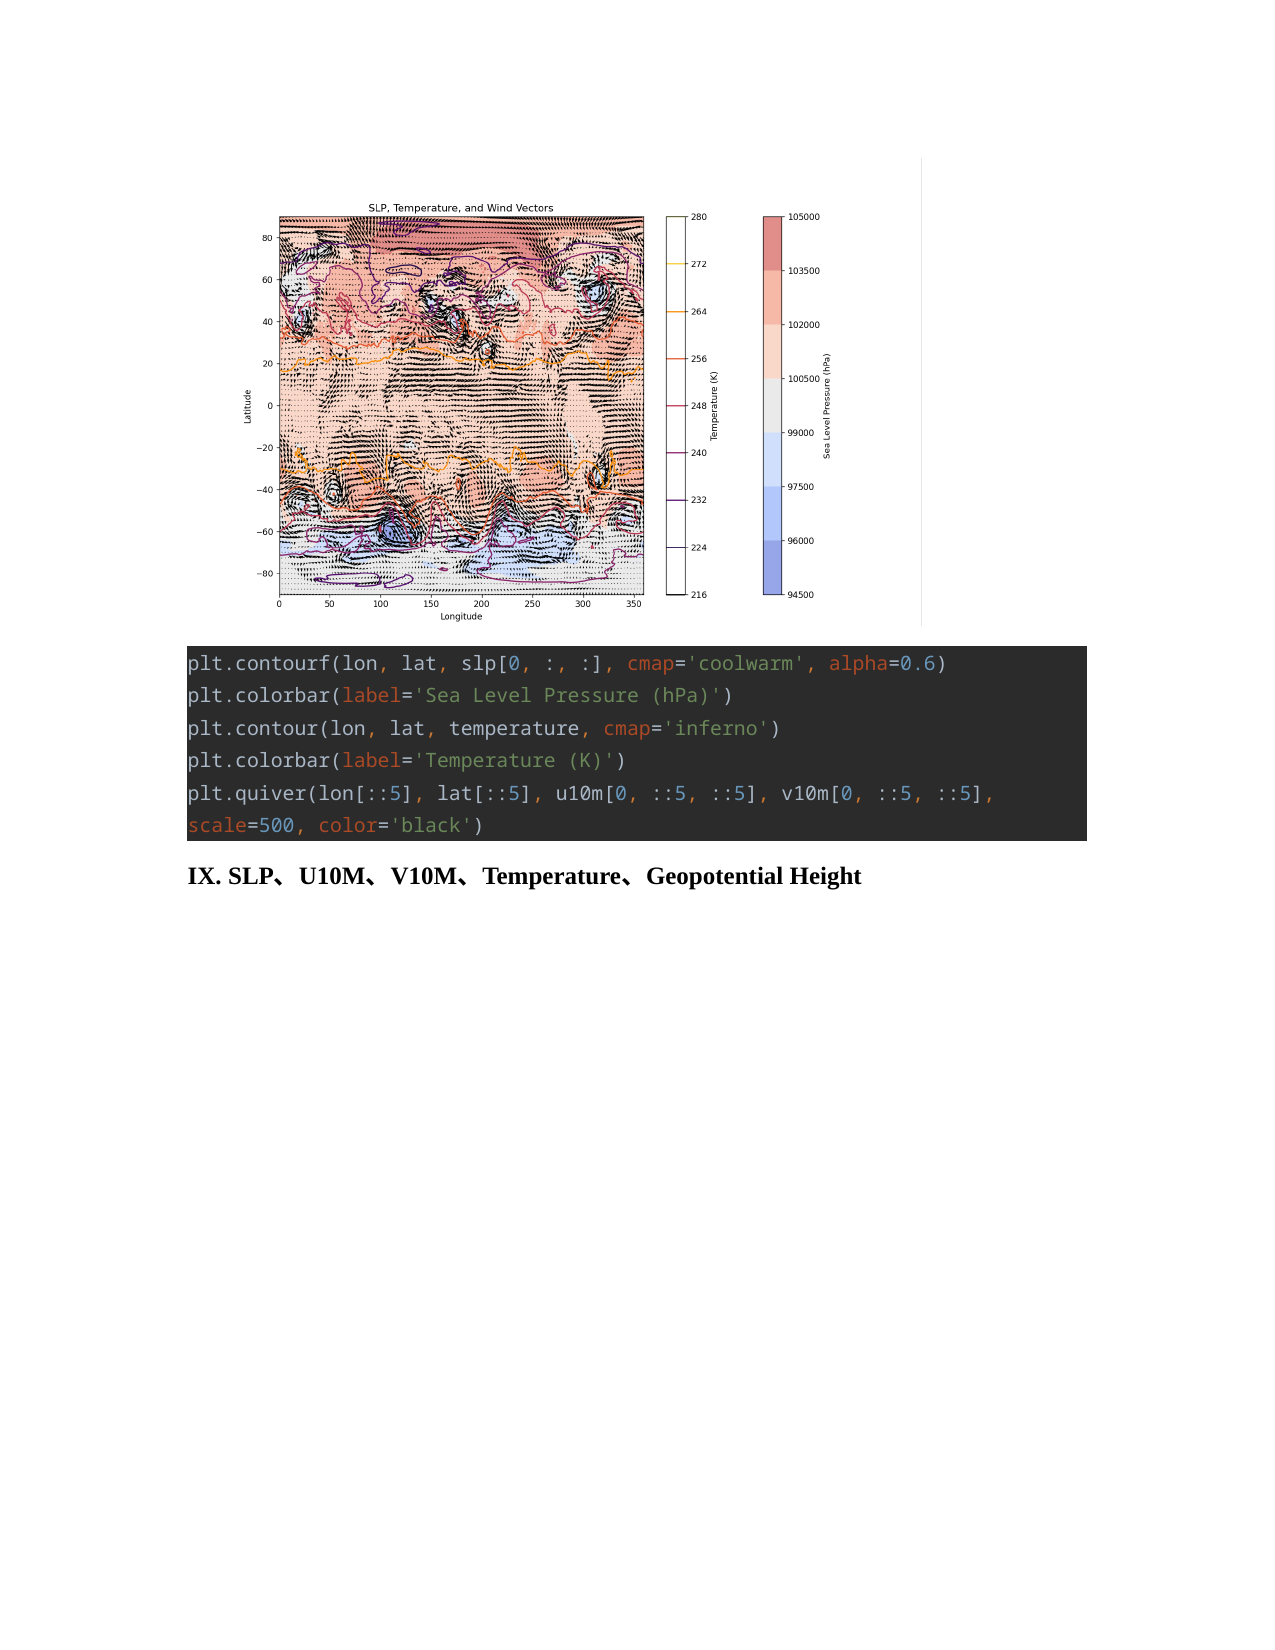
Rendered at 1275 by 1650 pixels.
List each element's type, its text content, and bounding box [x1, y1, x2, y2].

text plt.contourf(lon, lat, slp[0, :, :], cmap='coolwarm', alpha=0.6) plt.colorbar(label='Sea Level Pressure (hPa)') plt.contour(lon, lat, temperature, cmap='inferno') plt.colorbar(label='Temperature (K)') plt.quiver(lon[::5], lat[::5], u10m[0, ::5, ::5], v10m[0, ::5, ::5], scale=500, color='black') [187, 646, 1087, 841]
list SLP、U10M、V10M、Temperature、Geopotential Height [187, 841, 1087, 906]
picture [187, 158, 922, 626]
